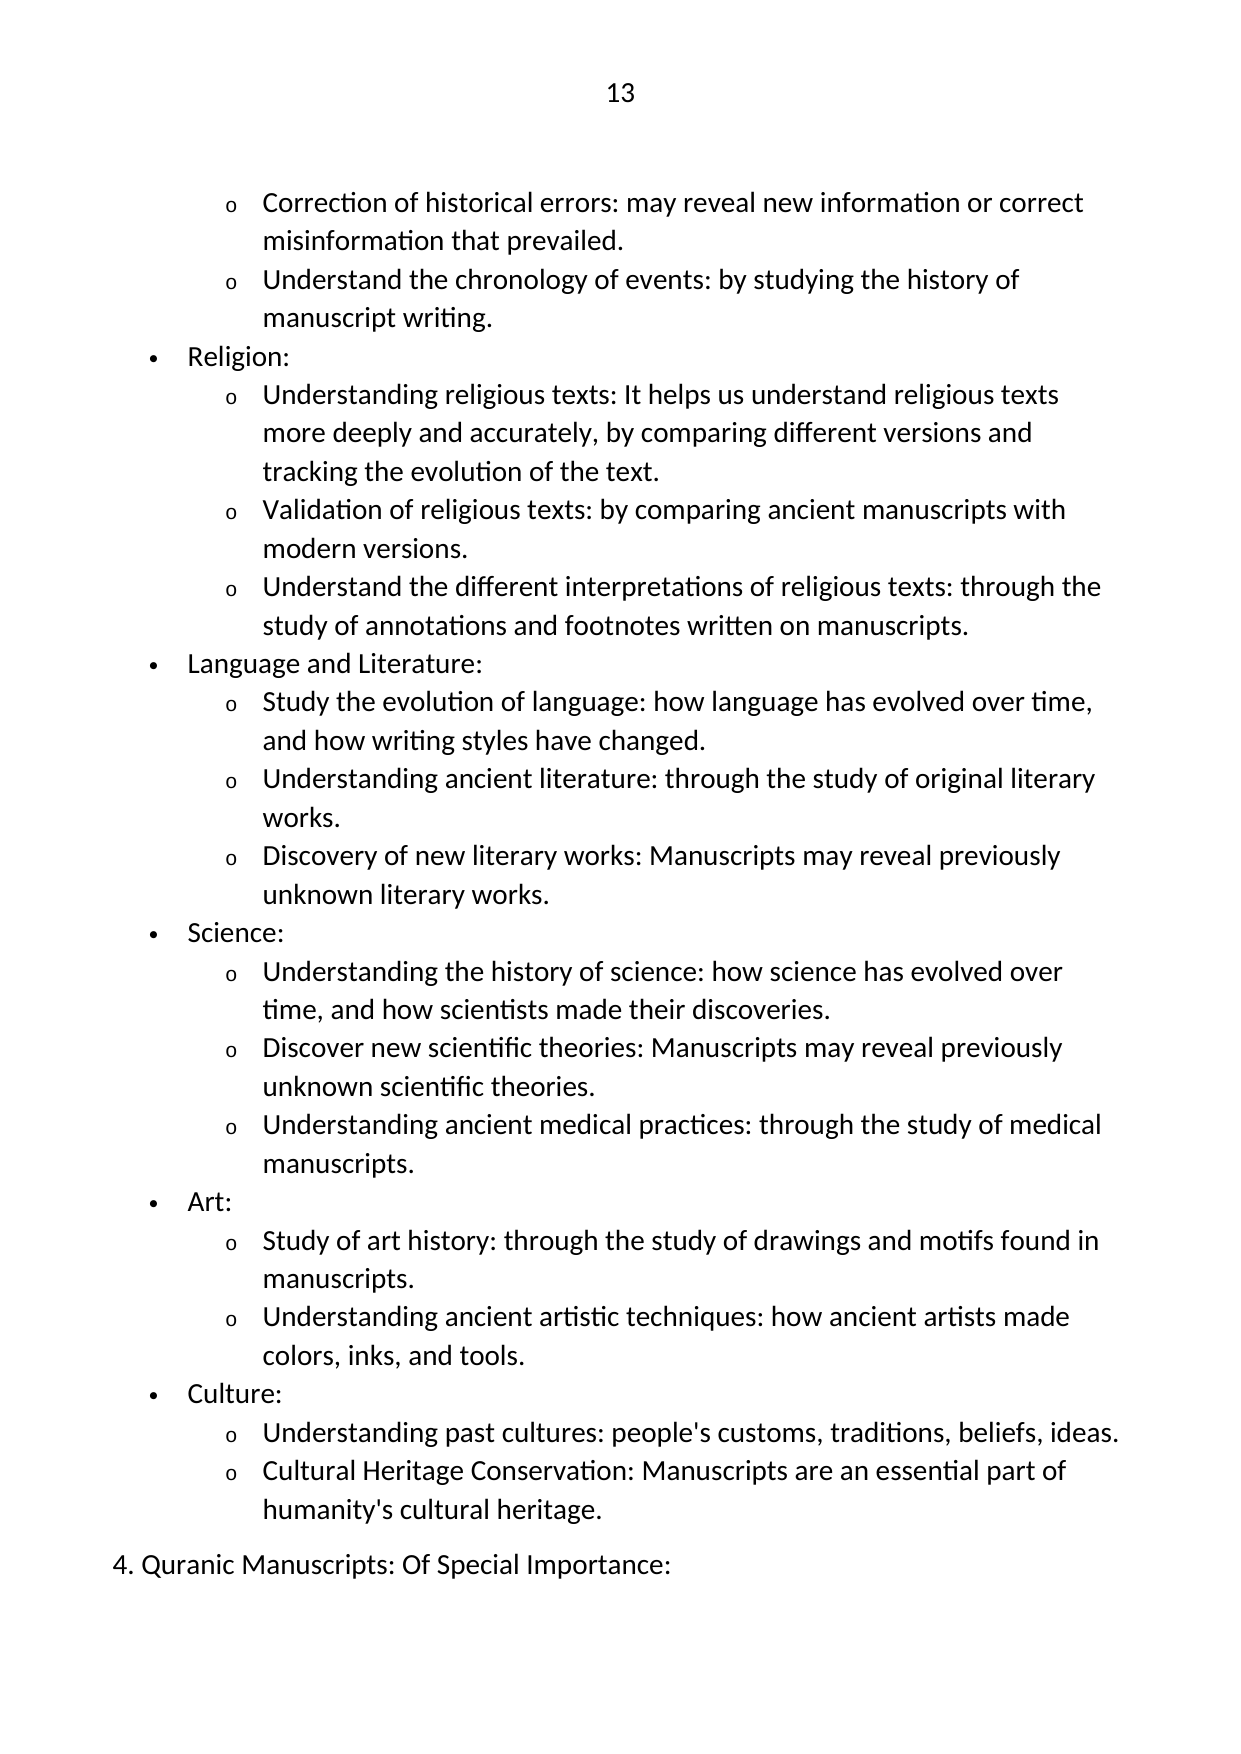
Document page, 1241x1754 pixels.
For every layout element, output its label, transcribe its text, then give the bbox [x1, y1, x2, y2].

list Cultural Heritage Conservation: Manuscripts are an essential part of humanity's cultural heritage. [225, 1452, 1128, 1526]
list Understanding ancient literature: through the study of original literary works. [225, 760, 1128, 834]
list Understanding past cultures: people's customs, traditions, beliefs, ideas. [225, 1414, 1128, 1449]
list Study of art history: through the study of drawings and motifs found in manuscripts. [225, 1222, 1128, 1296]
list Understand the chronology of events: by studying the history of manuscript writing. [225, 261, 1128, 335]
list Religion: [150, 338, 1128, 373]
list Understanding ancient medical practices: through the study of medical manuscripts. [225, 1106, 1128, 1180]
list Understanding religious texts: It helps us understand religious texts more deeply and accurately, by comparing different versions and tracking the evolution of the text. [225, 376, 1128, 488]
list Study the evolution of language: how language has evolved over time, and how writing styles have changed. [225, 683, 1128, 758]
list Culture: [150, 1375, 1128, 1411]
list Understanding the history of science: how science has evolved over time, and how scientists made their discoveries. [225, 953, 1128, 1027]
list Discovery of new literary works: Manuscripts may reveal previously unknown literary works. [225, 837, 1128, 911]
list Art: [150, 1183, 1128, 1219]
list Language and Literature: [150, 645, 1128, 681]
list Validation of religious texts: by comparing ancient manuscripts with modern versions. [225, 491, 1128, 565]
list Science: [150, 914, 1128, 950]
list Understand the different interpretations of religious texts: through the study of annotations and footnotes written on manuscripts. [225, 568, 1128, 642]
list Understanding ancient artistic techniques: how ancient artists made colors, inks, and tools. [225, 1298, 1128, 1373]
list Correction of historical errors: may reveal new information or correct misinformation that prevailed. [225, 184, 1128, 258]
list Discover new scientific theories: Manuscripts may reveal previously unknown scientific theories. [225, 1029, 1128, 1103]
text 4. Quranic Manuscripts: Of Special Importance: [112, 1546, 1128, 1581]
